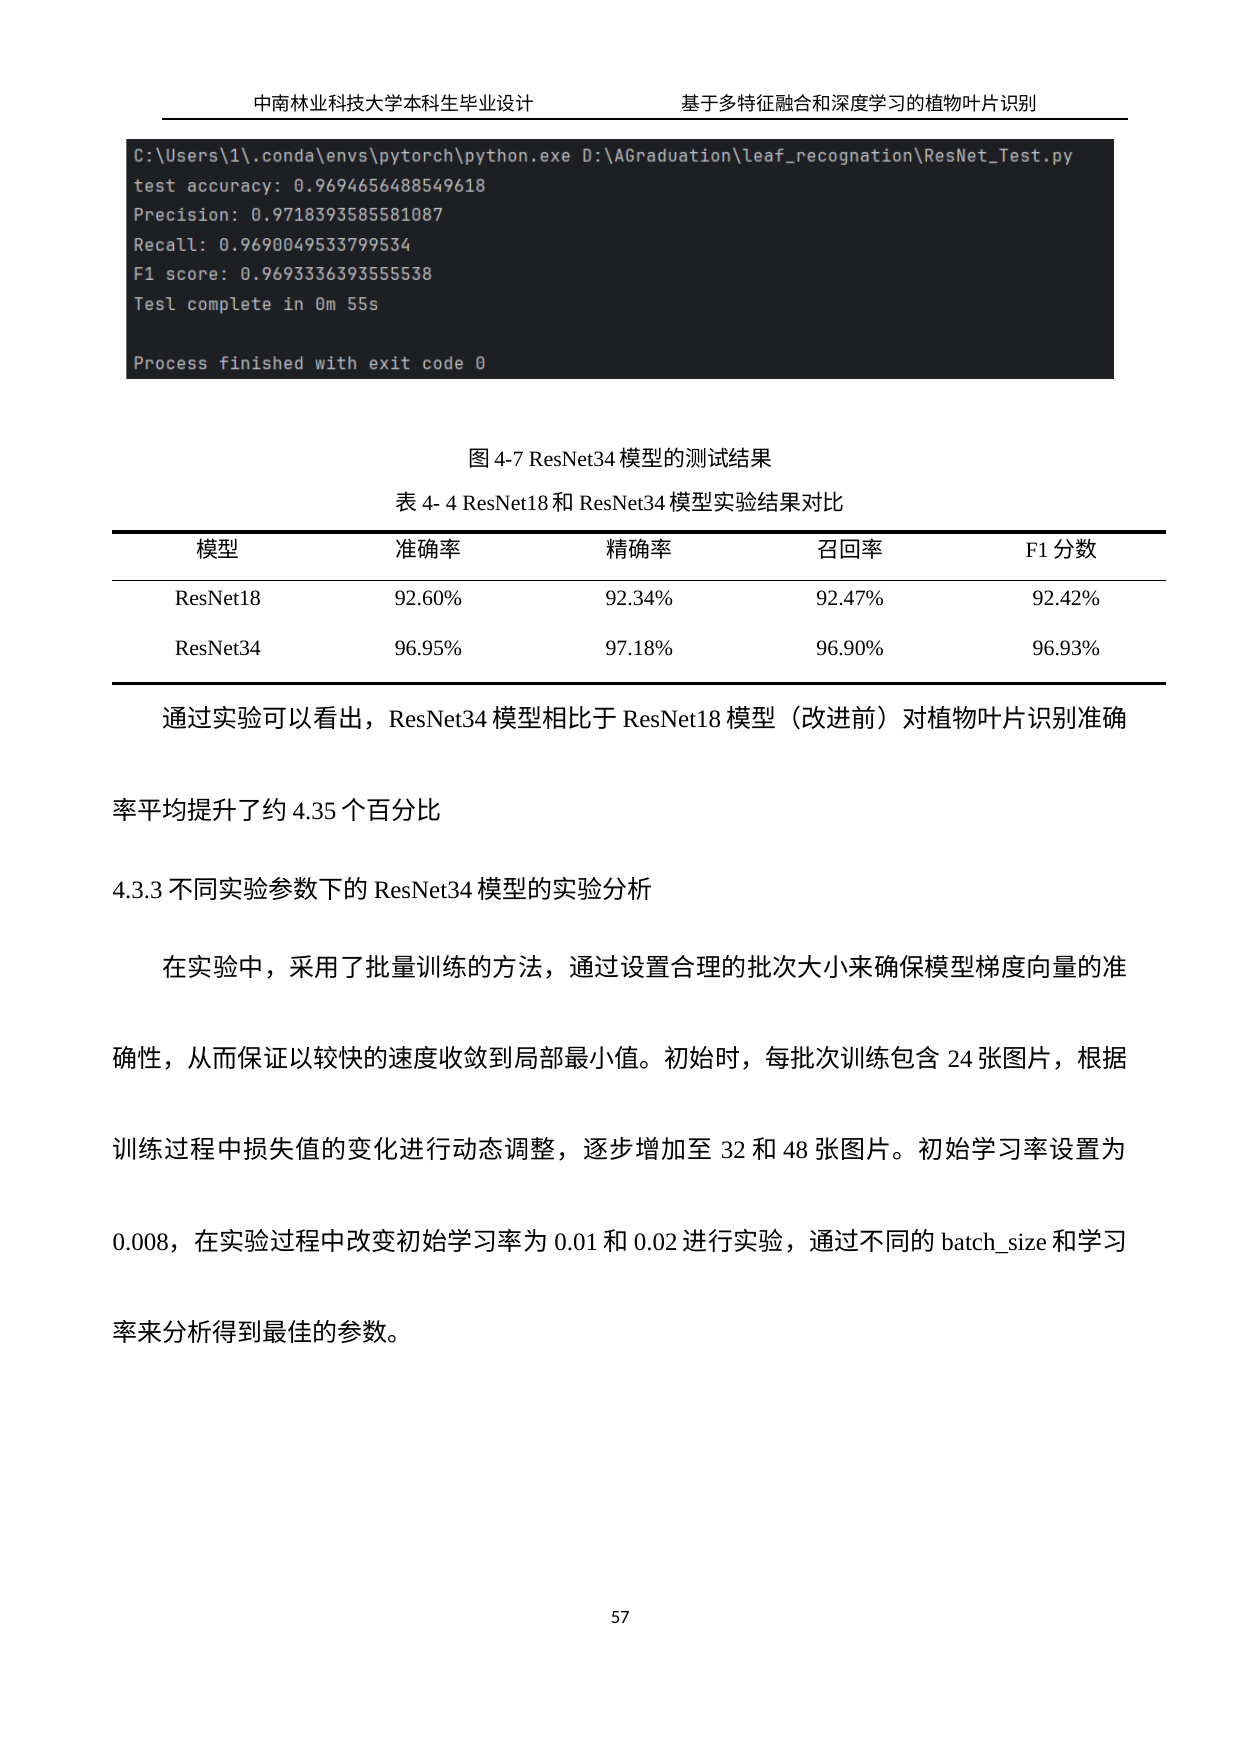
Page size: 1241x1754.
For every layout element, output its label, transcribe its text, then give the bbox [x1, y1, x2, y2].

table_cell ResNet18 [112, 581, 323, 631]
table_header 模型 [112, 534, 323, 580]
table_cell 92.47% [745, 581, 956, 631]
table_cell 96.90% [745, 631, 956, 682]
table_header 准确率 [323, 534, 534, 580]
text 图4-7 ResNet34模型的测试结果 [112, 442, 1128, 474]
text 通过实验可以看出，ResNet34模型相比于ResNet18模型（改进前）对植物叶片识别准确率平均提升了约4.35个百分比 [112, 685, 1128, 841]
table_cell 97.18% [534, 631, 744, 682]
table_cell 96.95% [323, 631, 534, 682]
table_cell 92.60% [323, 581, 534, 631]
table_cell 92.42% [956, 581, 1166, 631]
text 在实验中，采用了批量训练的方法，通过设置合理的批次大小来确保模型梯度向量的准确性，从而保证以较快的速度收敛到局部最小值。初始时，每批次训练包含24张图片，根据训练过程中损失值的变化进行动态调整，逐步增加至32和48张图片。初始学习率设置为0.008，在实验过程中改变初始学习率为0.01和0.02进行实验，通过不同的batch_size和学习率来分析得到最佳的参数。 [112, 935, 1128, 1363]
text 4.3.3 不同实验参数下的ResNet34模型的实验分析 [112, 855, 1128, 920]
table_header 召回率 [745, 534, 956, 580]
table_header F1分数 [956, 534, 1166, 580]
table_cell ResNet34 [112, 631, 323, 682]
table_header 精确率 [534, 534, 744, 580]
table_cell 92.34% [534, 581, 744, 631]
picture [126, 139, 1114, 379]
text 表4- 4 ResNet18和ResNet34模型实验结果对比 [112, 486, 1128, 518]
table_cell 96.93% [956, 631, 1166, 682]
